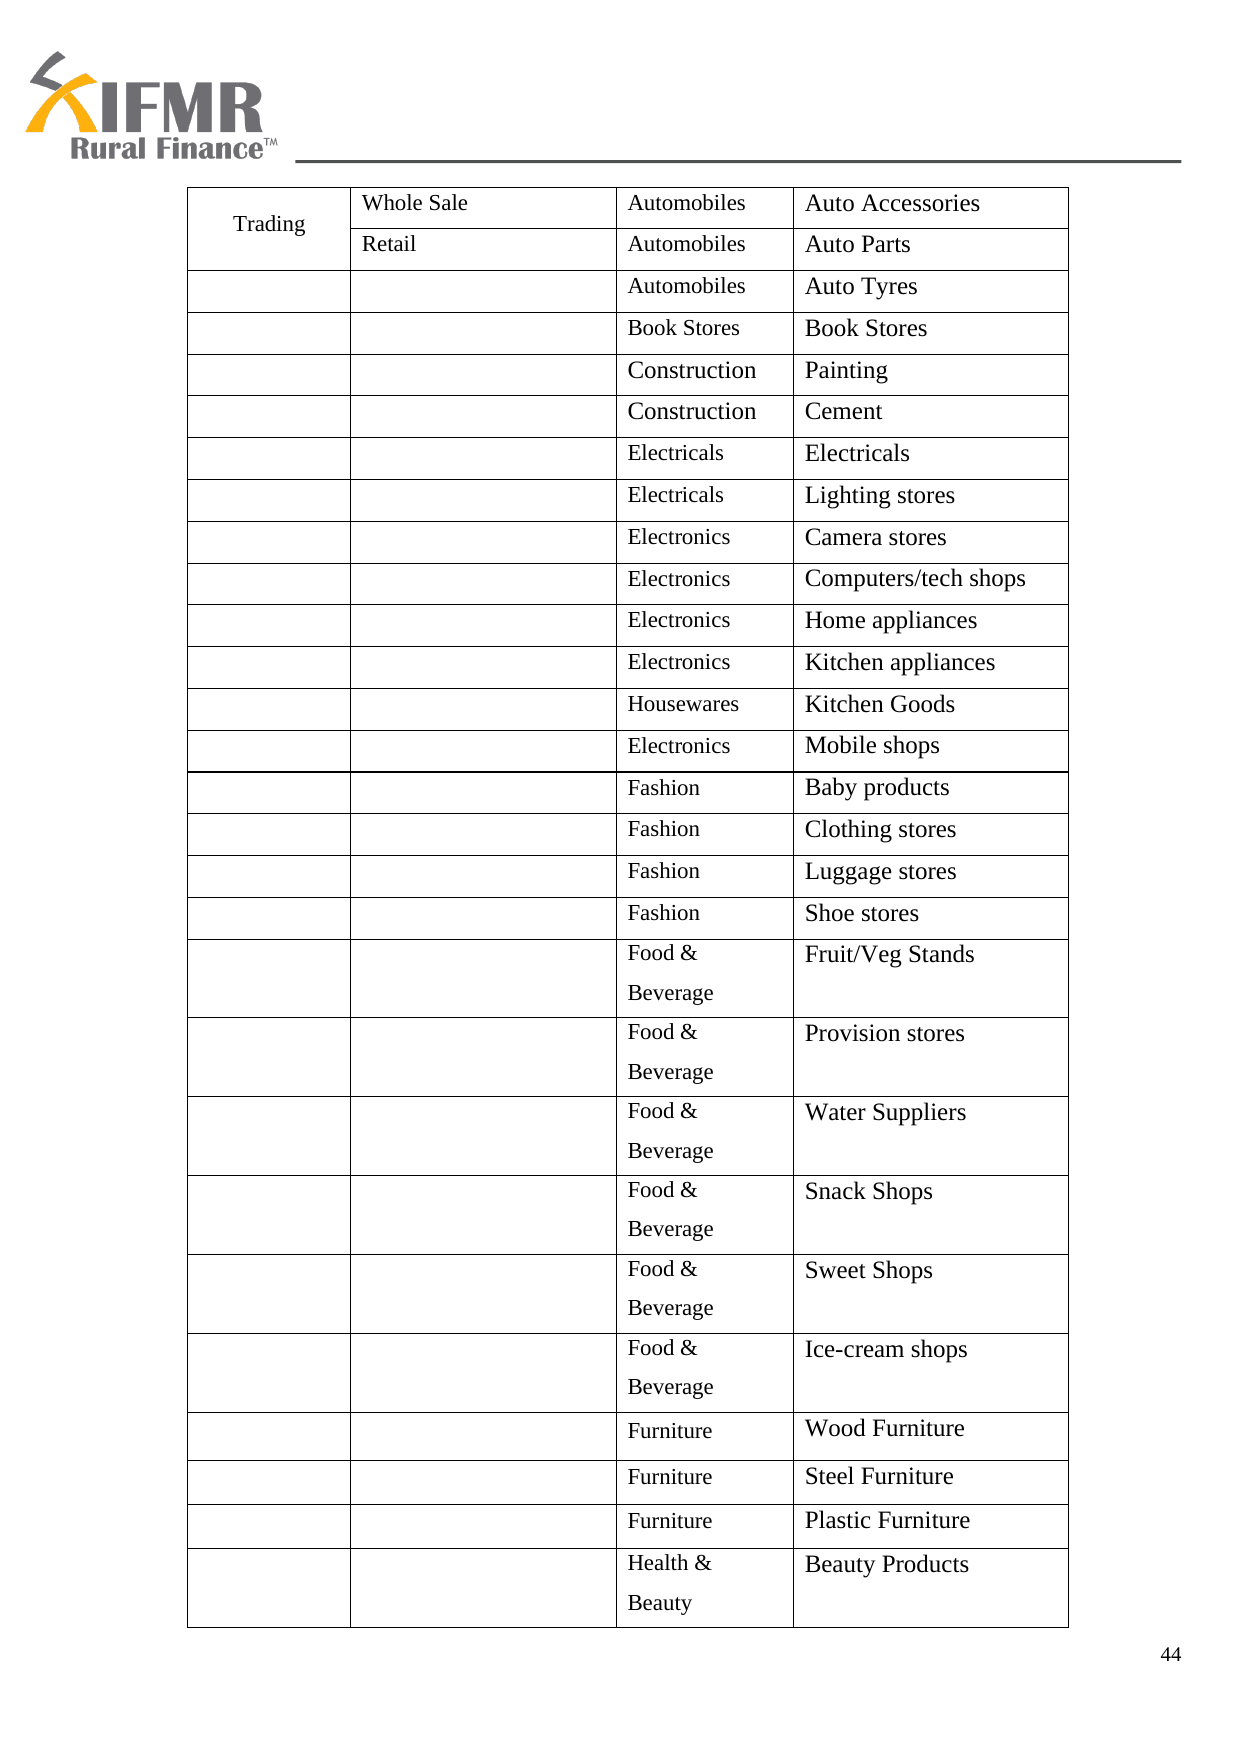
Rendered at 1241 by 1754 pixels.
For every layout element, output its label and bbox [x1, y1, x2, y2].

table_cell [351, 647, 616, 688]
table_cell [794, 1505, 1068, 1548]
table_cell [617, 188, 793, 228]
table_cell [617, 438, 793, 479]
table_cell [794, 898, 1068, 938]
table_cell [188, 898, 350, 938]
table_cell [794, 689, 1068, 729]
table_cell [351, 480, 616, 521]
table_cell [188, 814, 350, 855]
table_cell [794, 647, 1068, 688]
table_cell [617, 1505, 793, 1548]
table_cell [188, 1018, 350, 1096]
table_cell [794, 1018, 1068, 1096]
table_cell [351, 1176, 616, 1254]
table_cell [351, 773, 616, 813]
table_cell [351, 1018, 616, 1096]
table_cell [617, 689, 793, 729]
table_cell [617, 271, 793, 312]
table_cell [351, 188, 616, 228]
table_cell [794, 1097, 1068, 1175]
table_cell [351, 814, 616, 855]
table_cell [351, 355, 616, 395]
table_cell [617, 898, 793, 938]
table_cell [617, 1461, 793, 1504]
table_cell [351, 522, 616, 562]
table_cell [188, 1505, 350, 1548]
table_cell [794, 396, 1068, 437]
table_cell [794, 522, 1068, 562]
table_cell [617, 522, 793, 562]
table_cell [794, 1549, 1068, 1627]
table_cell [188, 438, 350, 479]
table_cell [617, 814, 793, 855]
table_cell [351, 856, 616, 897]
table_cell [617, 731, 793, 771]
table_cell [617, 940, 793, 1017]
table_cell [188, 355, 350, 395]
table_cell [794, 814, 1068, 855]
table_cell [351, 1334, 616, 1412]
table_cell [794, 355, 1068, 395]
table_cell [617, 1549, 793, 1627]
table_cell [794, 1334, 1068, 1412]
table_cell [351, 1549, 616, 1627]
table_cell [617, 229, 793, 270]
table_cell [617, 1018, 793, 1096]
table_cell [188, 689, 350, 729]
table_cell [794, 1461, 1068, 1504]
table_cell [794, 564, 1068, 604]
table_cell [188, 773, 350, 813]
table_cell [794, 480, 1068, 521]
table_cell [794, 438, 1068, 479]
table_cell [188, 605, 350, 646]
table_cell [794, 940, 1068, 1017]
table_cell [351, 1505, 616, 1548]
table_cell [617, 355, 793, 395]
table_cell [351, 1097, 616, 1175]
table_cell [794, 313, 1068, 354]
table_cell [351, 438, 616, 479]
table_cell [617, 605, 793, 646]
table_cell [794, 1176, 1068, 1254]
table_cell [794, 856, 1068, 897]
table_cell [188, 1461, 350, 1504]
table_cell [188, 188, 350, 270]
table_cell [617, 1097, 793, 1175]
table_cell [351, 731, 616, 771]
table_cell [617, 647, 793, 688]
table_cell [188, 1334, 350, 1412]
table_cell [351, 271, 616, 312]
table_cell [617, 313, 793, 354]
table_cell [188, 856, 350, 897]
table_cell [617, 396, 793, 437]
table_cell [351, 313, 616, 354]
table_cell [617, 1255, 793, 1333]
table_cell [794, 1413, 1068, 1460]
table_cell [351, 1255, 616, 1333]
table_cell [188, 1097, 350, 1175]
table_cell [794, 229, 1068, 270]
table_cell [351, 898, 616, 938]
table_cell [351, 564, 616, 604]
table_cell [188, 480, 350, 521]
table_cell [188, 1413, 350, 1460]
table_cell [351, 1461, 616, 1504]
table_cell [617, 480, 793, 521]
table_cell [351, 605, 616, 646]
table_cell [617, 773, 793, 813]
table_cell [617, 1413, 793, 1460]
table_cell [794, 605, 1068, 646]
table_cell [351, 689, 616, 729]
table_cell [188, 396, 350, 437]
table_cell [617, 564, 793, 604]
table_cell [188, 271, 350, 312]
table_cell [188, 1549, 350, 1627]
picture [18, 45, 284, 166]
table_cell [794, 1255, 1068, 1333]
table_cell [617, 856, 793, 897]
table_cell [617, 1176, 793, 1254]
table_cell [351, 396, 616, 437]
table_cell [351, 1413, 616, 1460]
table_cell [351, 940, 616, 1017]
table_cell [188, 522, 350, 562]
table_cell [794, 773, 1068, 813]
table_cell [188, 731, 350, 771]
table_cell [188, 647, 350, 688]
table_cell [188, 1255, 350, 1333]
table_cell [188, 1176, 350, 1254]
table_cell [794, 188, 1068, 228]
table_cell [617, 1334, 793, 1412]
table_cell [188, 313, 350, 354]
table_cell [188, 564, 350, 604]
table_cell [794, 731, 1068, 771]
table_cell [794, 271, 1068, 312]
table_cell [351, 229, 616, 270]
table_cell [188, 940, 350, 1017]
